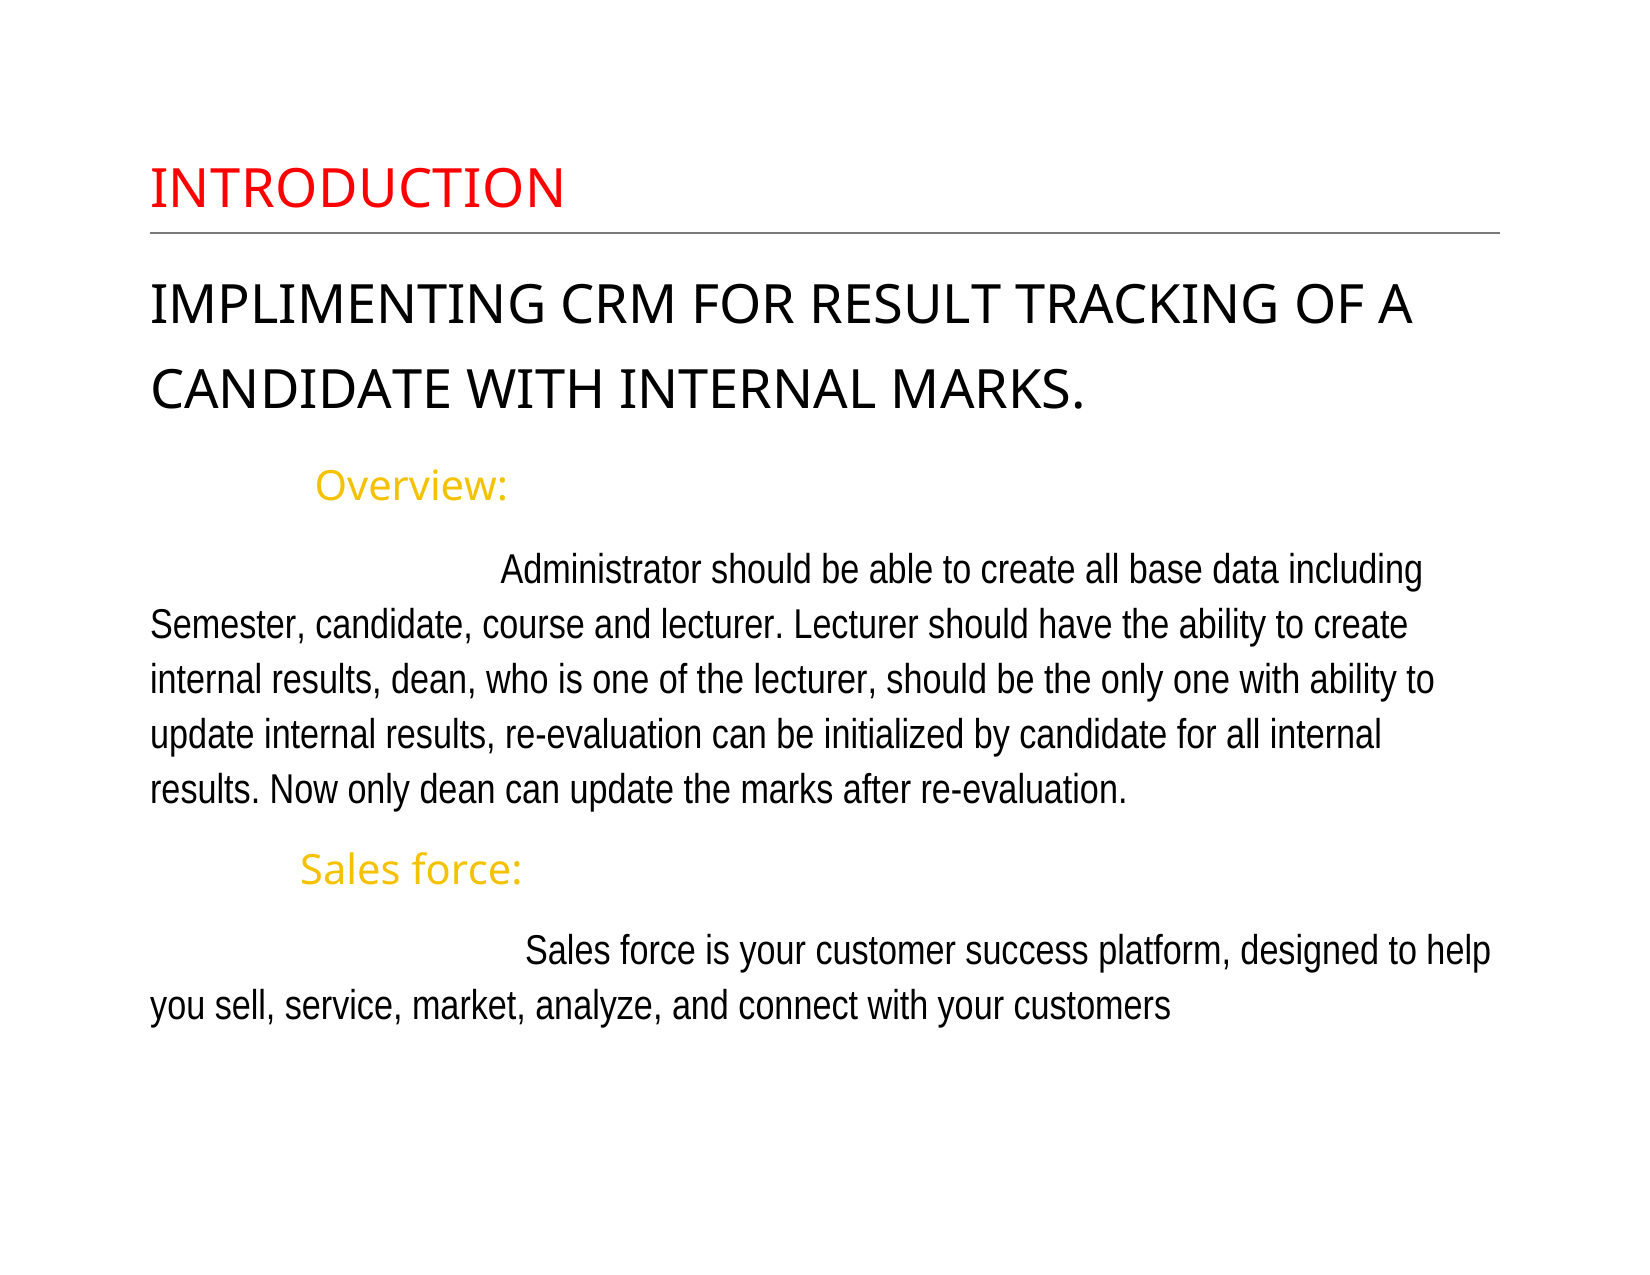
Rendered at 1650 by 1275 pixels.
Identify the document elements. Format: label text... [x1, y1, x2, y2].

text Sales force is your customer success platform, designed to help you sell, service, market, analyze, and connect with your customers [150, 926, 1500, 1028]
text Administrator should be able to create all base data including Semester, candidate, course and lecturer. Lecturer should have the ability to create internal results, dean, who is one of the lecturer, should be the only one with ability to update internal results, re-evaluation can be initialized by candidate for all internal results. Now only dean can update the marks after re-evaluation. [150, 544, 1500, 812]
title INTRODUCTION [150, 150, 1500, 232]
text Overview: [150, 456, 1500, 513]
text Sales force: [150, 840, 1500, 897]
text IMPLIMENTING CRM FOR RESULT TRACKING OF A CANDIDATE WITH INTERNAL MARKS. [150, 265, 1500, 424]
